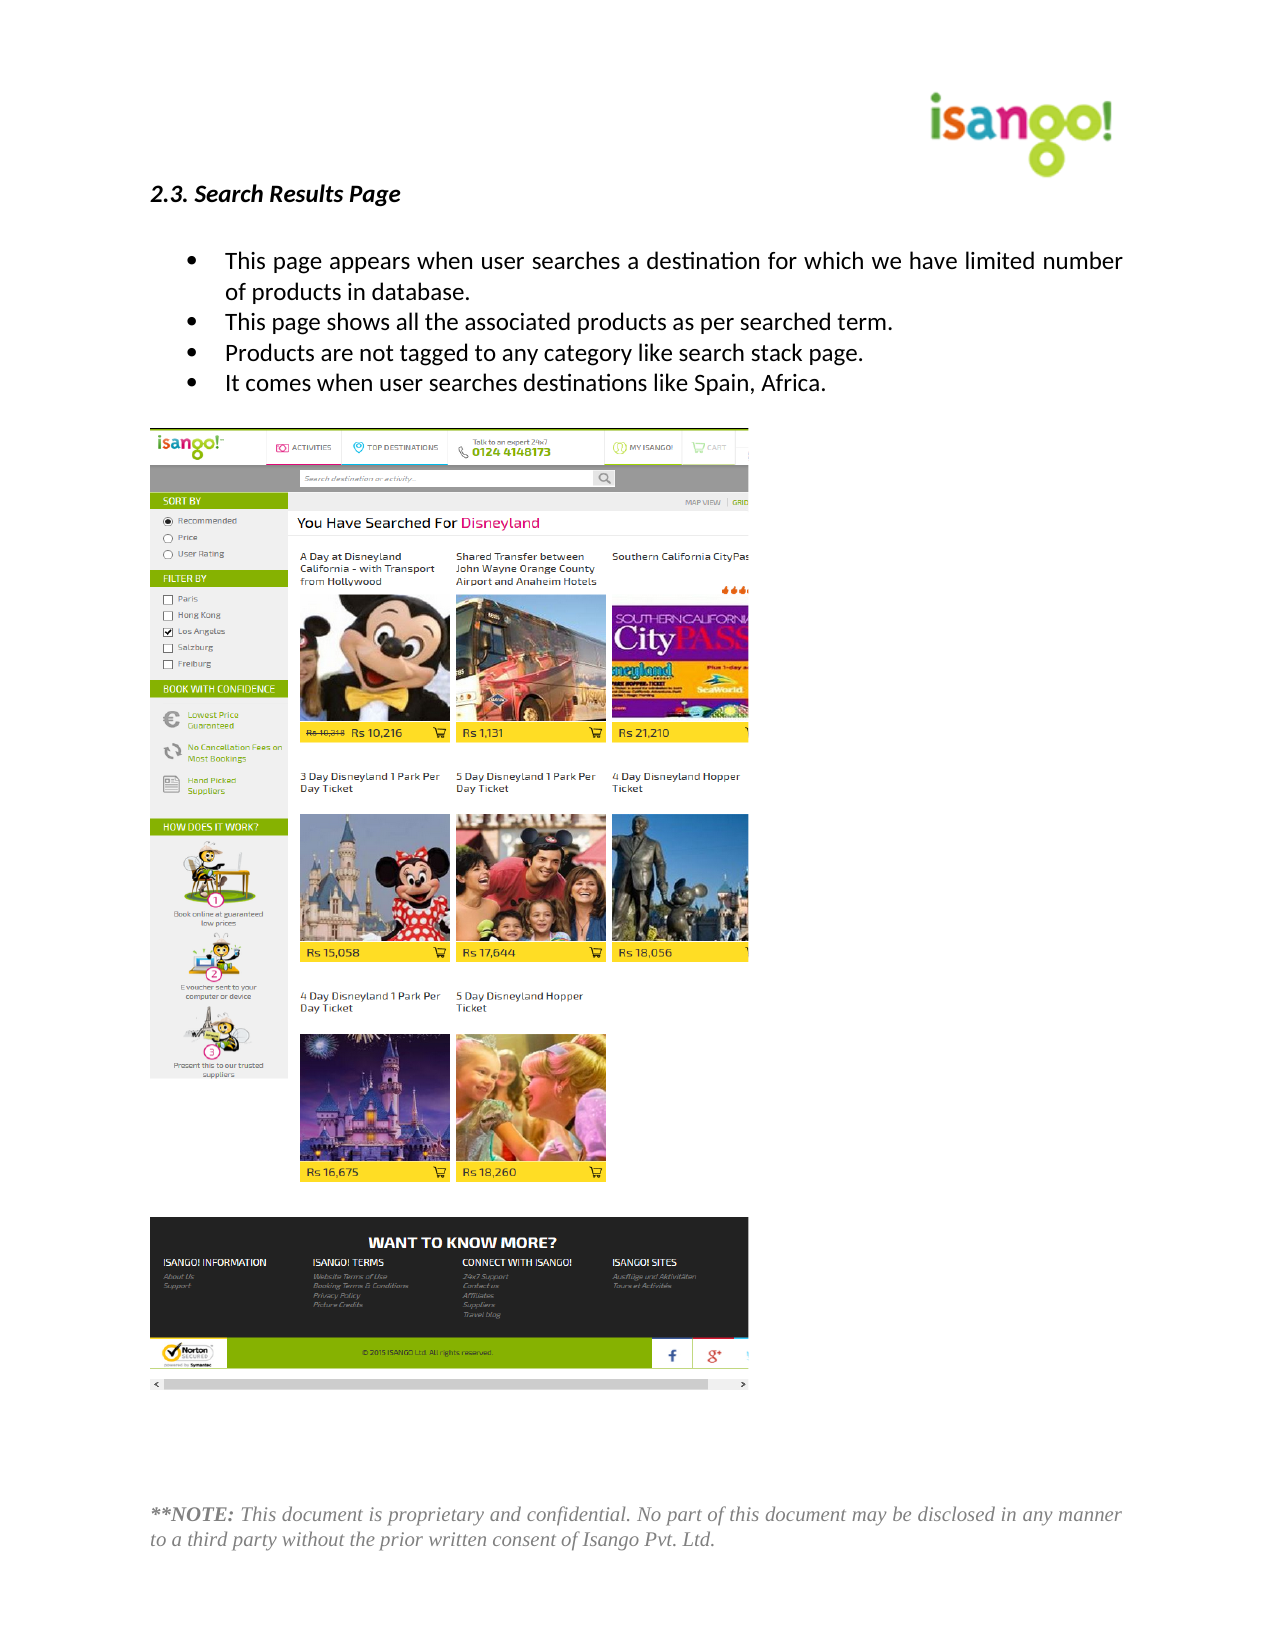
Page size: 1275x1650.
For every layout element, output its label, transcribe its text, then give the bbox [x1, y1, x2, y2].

picture [921, 74, 1126, 179]
list This page shows all the associated products as per searched term. [187, 307, 1125, 337]
list Products are not tagged to any category like search stack page. [187, 337, 1125, 368]
list This page appears when user searches a destination for which we have limited number of products in database. [187, 246, 1125, 307]
list It comes when user searches destinations like Spain, Africa. [187, 368, 1125, 398]
picture [150, 428, 749, 1390]
subtitle 2.3. Search Results Page [150, 178, 1125, 209]
